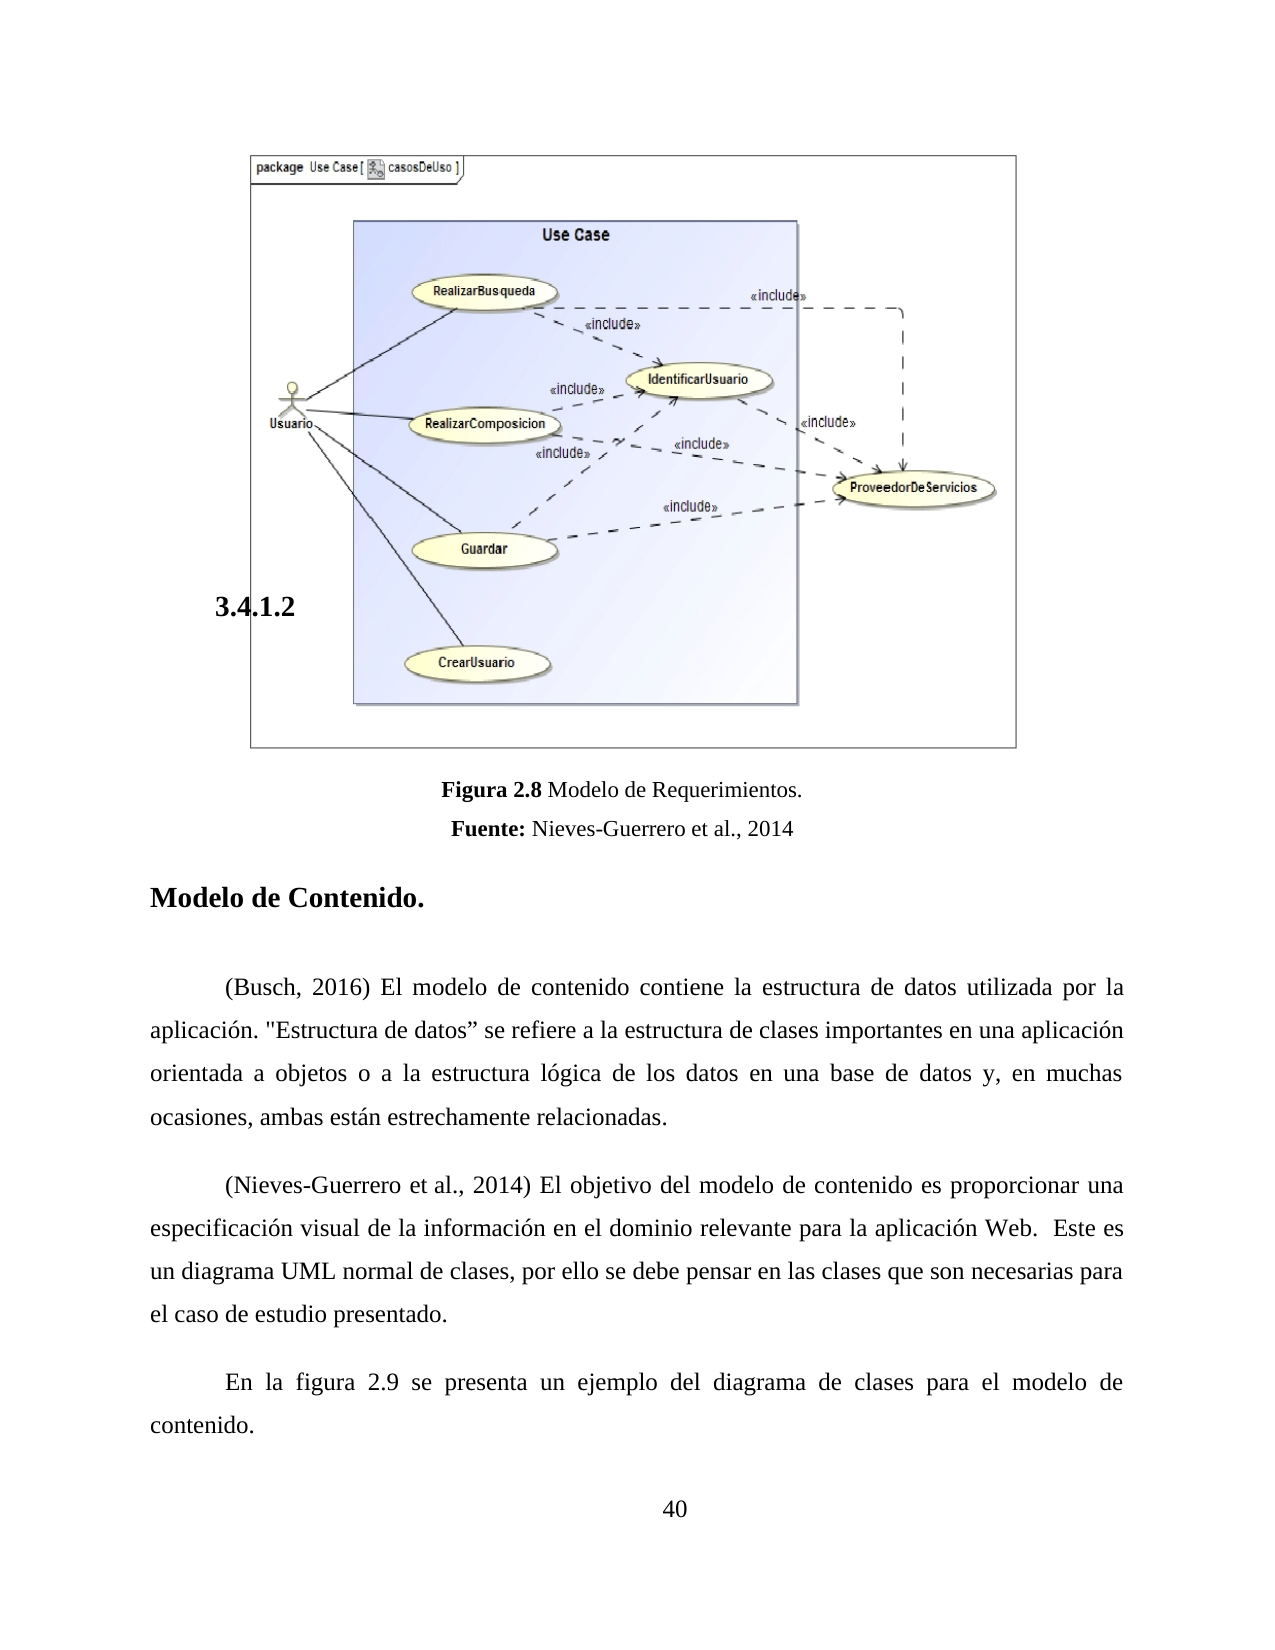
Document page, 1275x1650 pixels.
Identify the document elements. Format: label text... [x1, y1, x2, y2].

text En la figura 2.9 se presenta un ejemplo del diagrama de clases para el modelo de contenido. [150, 1367, 1125, 1439]
picture [245, 150, 1030, 589]
subtitle Modelo de Contenido. [150, 589, 1125, 914]
text (Busch, 2016) El modelo de contenido contiene la estructura de datos utilizada por la aplicación. "Estructura de datos” se refiere a la estructura de clases importantes en una aplicación orientada a objetos o a la estructura lógica de los datos en una base de datos y, en muchas ocasiones, ambas están estrechamente relacionadas. [150, 972, 1125, 1130]
text (Nieves-Guerrero et al., 2014) El objetivo del modelo de contenido es proporcionar una especificación visual de la información en el dominio relevante para la aplicación Web. Este es un diagrama UML normal de clases, por ello se debe pensar en las clases que son necesarias para el caso de estudio presentado. [150, 1170, 1125, 1328]
